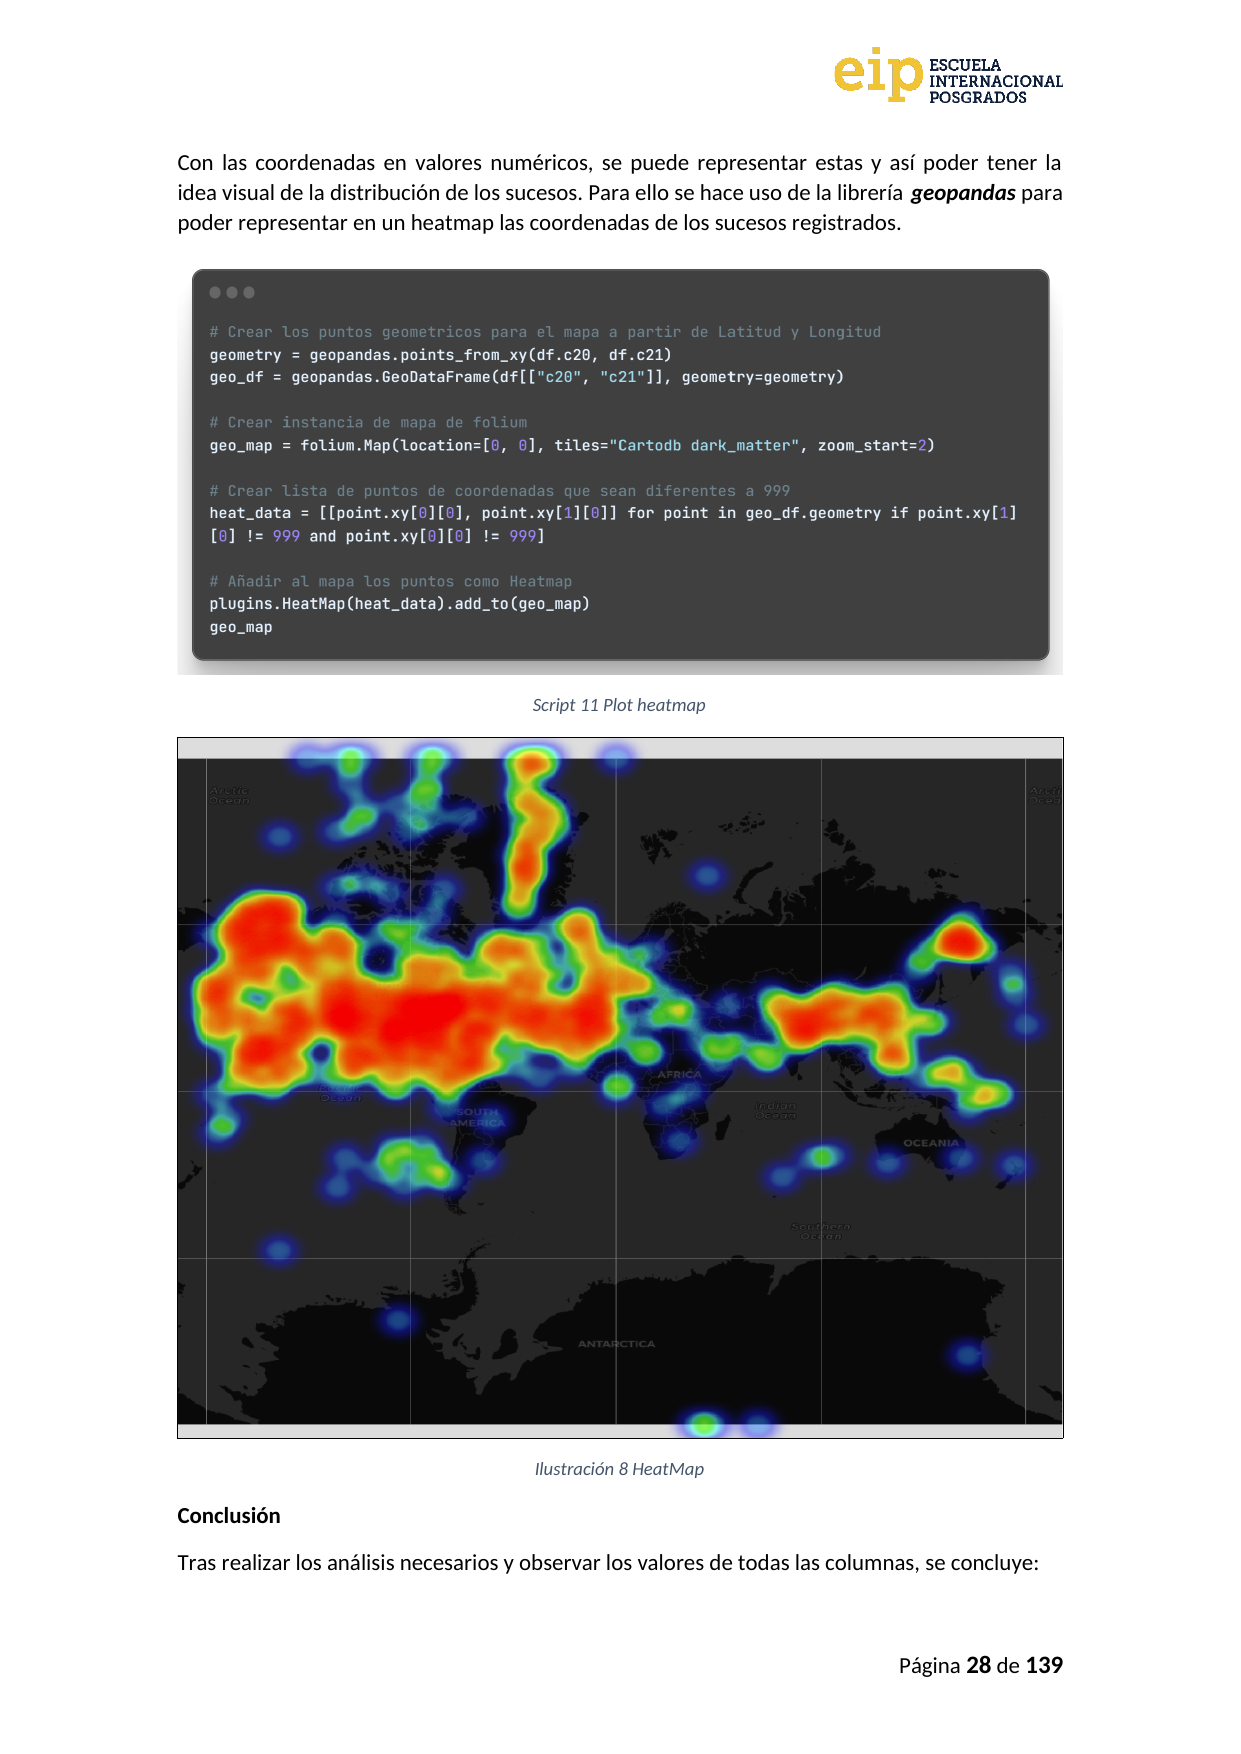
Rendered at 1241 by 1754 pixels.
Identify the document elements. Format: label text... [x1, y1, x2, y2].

picture [177, 255, 1063, 675]
text Tras realizar los análisis necesarios y observar los valores de todas las columnas, se concluye: [177, 1548, 1063, 1576]
text Conclusión [177, 1501, 1063, 1529]
picture [834, 47, 1063, 103]
picture [178, 738, 1063, 1438]
text Script 11 Plot heatmap [177, 693, 1063, 716]
text Con las coordenadas en valores numéricos, se puede representar estas y así poder tener la idea visual de la distribución de los sucesos. Para ello se hace uso de la librería geopandas para poder representar en un heatmap las coordenadas de los sucesos registrados. [177, 148, 1063, 236]
text Ilustración 8 HeatMap [177, 1457, 1063, 1480]
